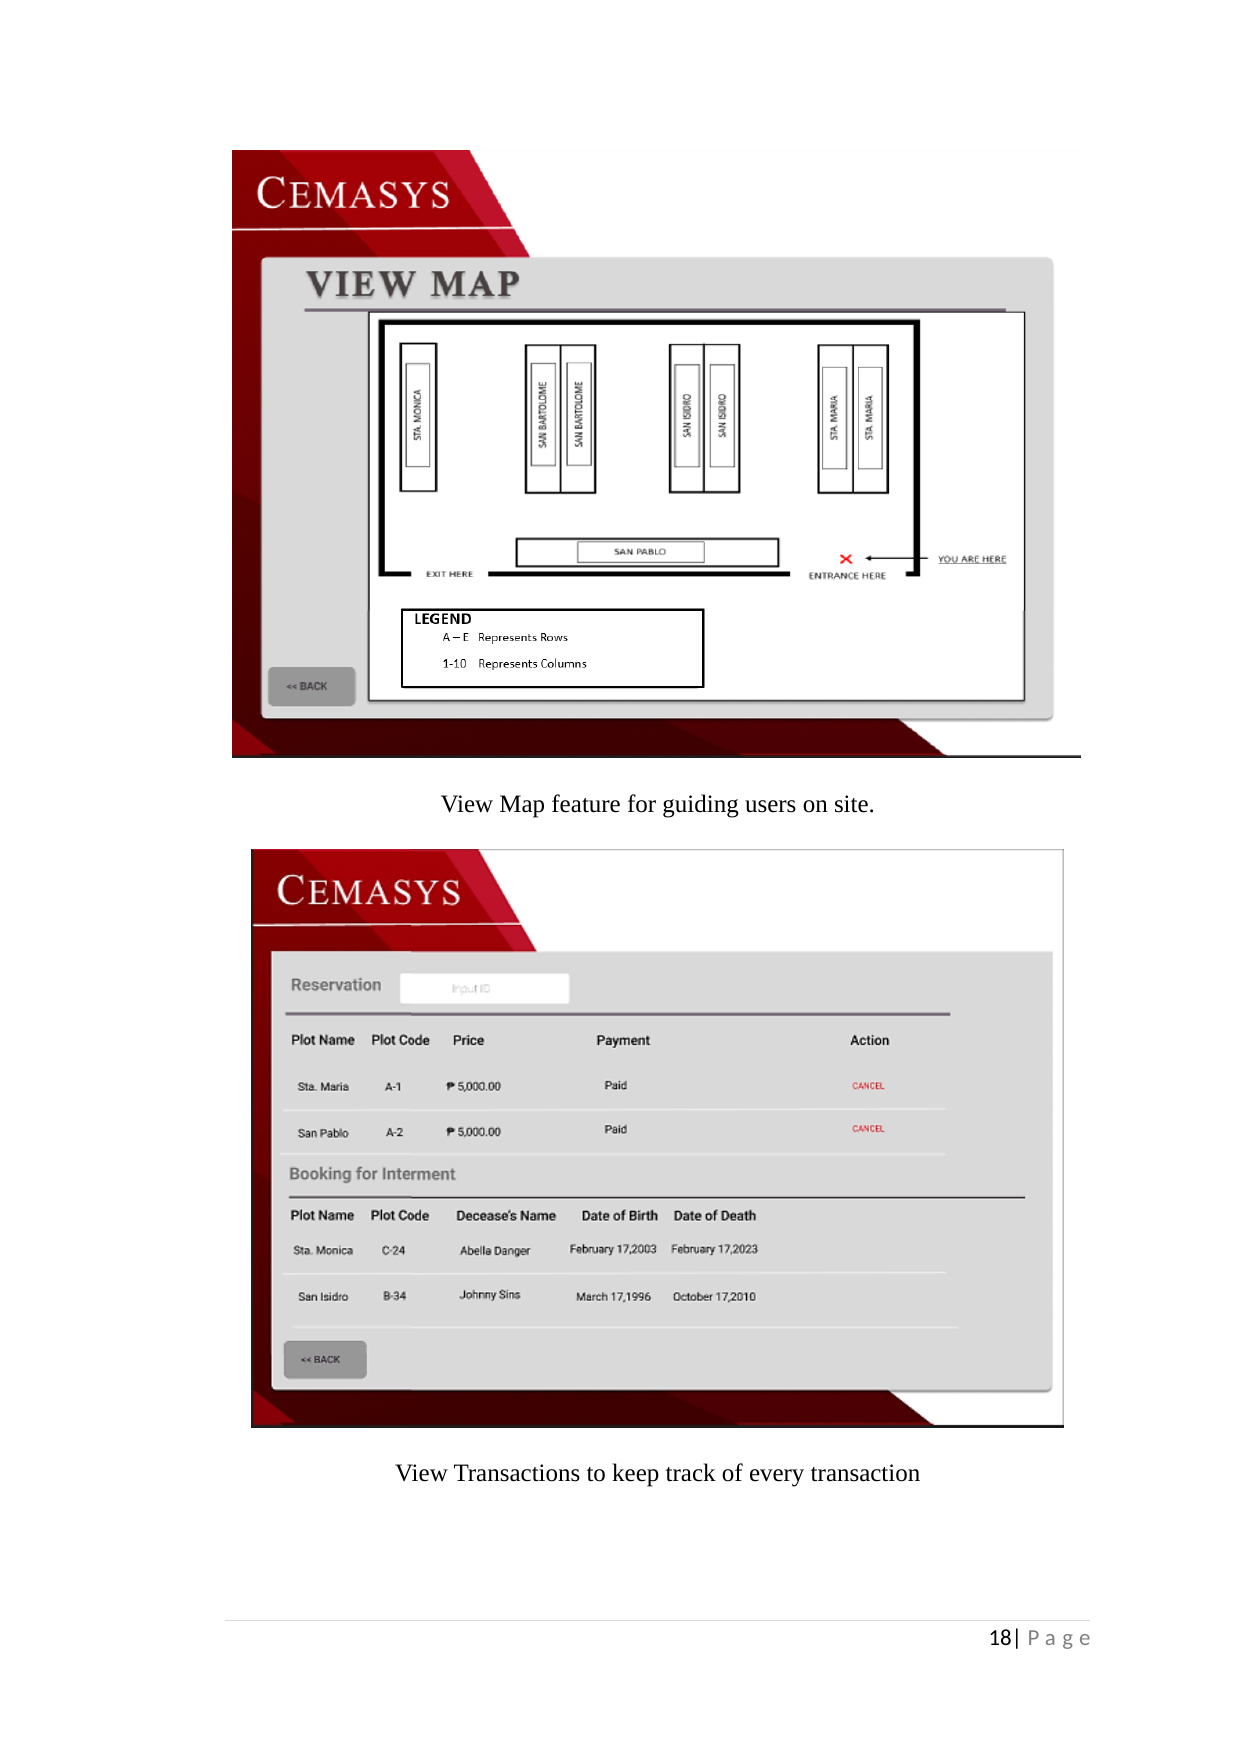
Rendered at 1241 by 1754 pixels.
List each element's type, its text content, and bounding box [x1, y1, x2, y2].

text View Transactions to keep track of every transaction [225, 1458, 1090, 1487]
picture [231, 150, 1084, 759]
text View Map feature for guiding users on site. [225, 789, 1090, 818]
picture [251, 849, 1064, 1428]
